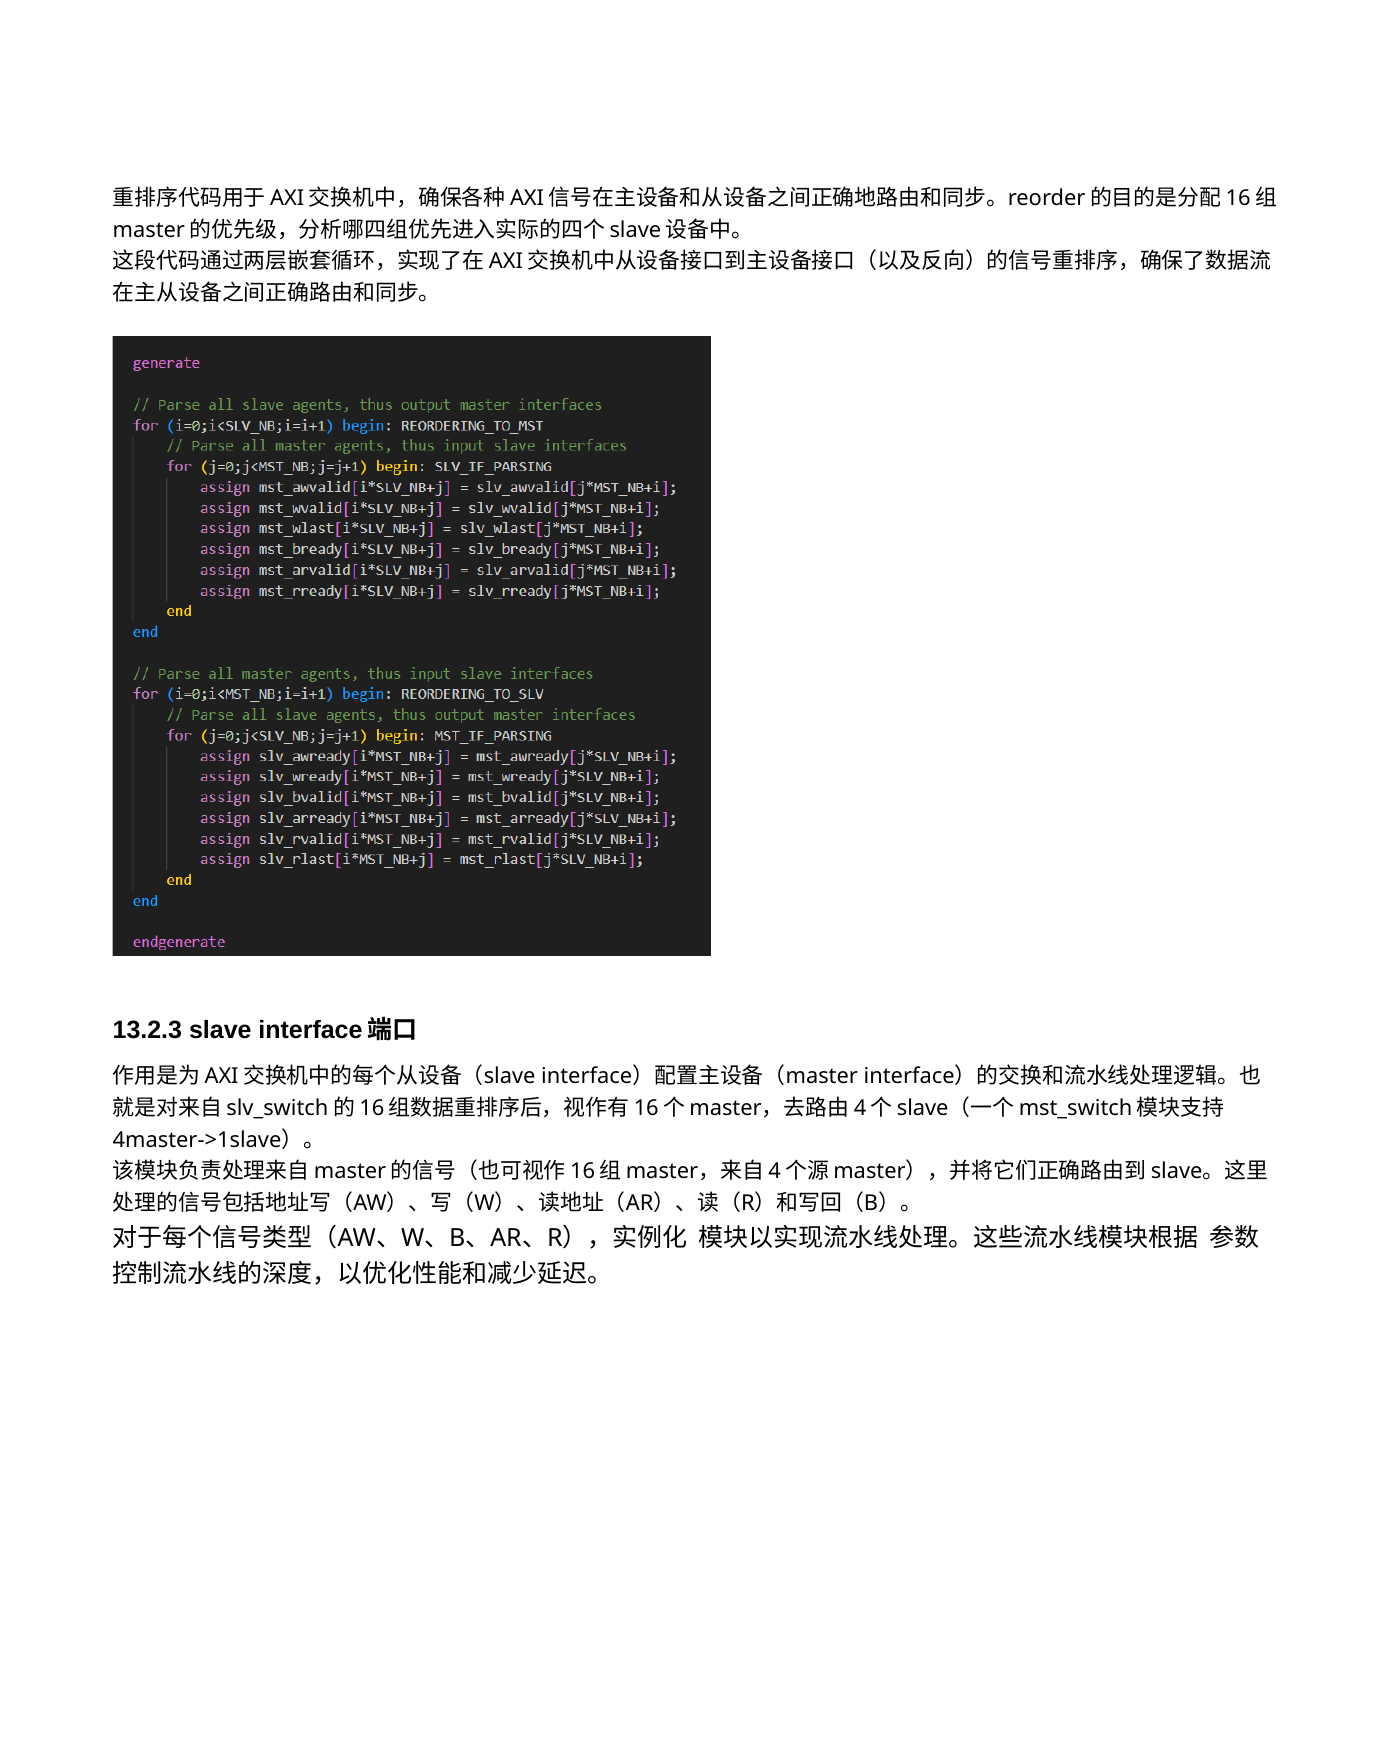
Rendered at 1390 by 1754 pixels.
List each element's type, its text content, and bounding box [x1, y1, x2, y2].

subtitle 13.2.3 slave interface端口 [112, 1021, 1277, 1043]
text 重排序代码用于AXI交换机中，确保各种AXI信号在主设备和从设备之间正确地路由和同步。reorder的目的是分配16组master的优先级，分析哪四组优先进入实际的四个slave设备中。 [112, 180, 1277, 243]
picture [112, 336, 711, 956]
text 该模块负责处理来自master的信号（也可视作16组master，来自4个源master），并将它们正确路由到slave。这里处理的信号包括地址写（AW）、写（W）、读地址（AR）、读（R）和写回（B）。 [112, 1153, 1277, 1217]
text 作用是为AXI交换机中的每个从设备（slave interface）配置主设备（master interface）的交换和流水线处理逻辑。也就是对来自slv_switch的16组数据重排序后，视作有16个master，去路由4个slave（一个mst_switch模块支持4master->1slave）。 [112, 1058, 1277, 1153]
text 这段代码通过两层嵌套循环，实现了在AXI交换机中从设备接口到主设备接口（以及反向）的信号重排序，确保了数据流在主从设备之间正确路由和同步。 [112, 243, 1277, 307]
text 对于每个信号类型（AW、W、B、AR、R），实例化 模块以实现流水线处理。这些流水线模块根据 参数控制流水线的深度，以优化性能和减少延迟。 [112, 1217, 1277, 1289]
